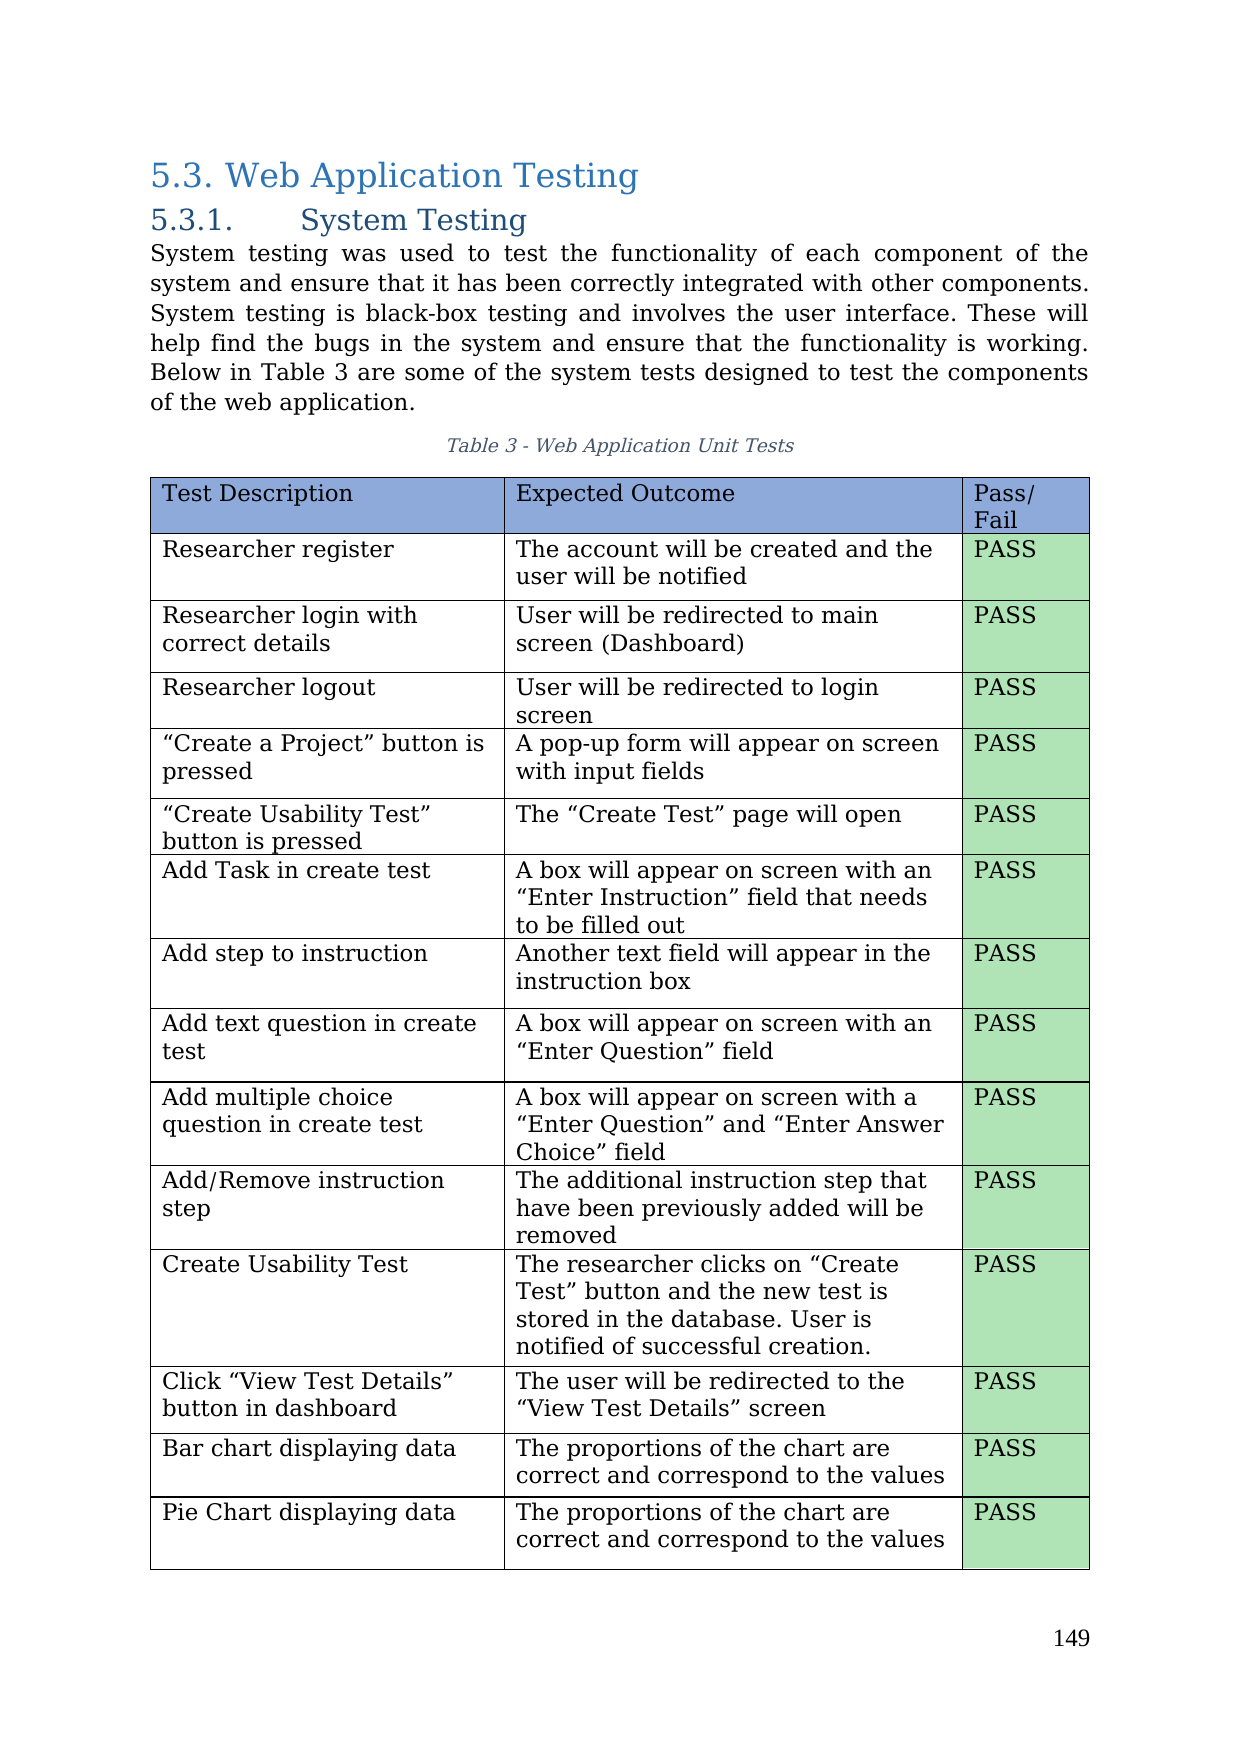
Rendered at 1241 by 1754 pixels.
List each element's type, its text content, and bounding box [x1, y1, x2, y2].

table_cell PASS [963, 1498, 1089, 1568]
table_cell PASS [963, 1009, 1089, 1081]
table_cell Add step to instruction [151, 939, 504, 1008]
table_cell User will be redirected to main screen (Dashboard) [505, 601, 962, 672]
table_cell A box will appear on screen with a “Enter Question” and “Enter Answer Choice” field [505, 1083, 962, 1165]
table_cell The additional instruction step that have been previously added will be removed [505, 1166, 962, 1248]
table_cell Create Usability Test [151, 1250, 504, 1366]
table_cell The account will be created and the user will be notified [505, 534, 962, 600]
text System testing was used to test the functionality of each component of the system and ensure that it has been correctly integrated with other components. System testing is black-box testing and involves the user interface. These will help find the bugs in the system and ensure that the functionality is working. Below in Table 3 are some of the system tests designed to test the components of the web application. [150, 239, 1090, 415]
table_cell PASS [963, 1083, 1089, 1165]
table_cell User will be redirected to login screen [505, 673, 962, 728]
table_cell PASS [963, 1367, 1089, 1433]
table_cell The “Create Test” page will open [505, 799, 962, 854]
table_header Test Description [151, 478, 504, 533]
table_cell PASS [963, 1434, 1089, 1496]
table_cell Researcher register [151, 534, 504, 600]
table_cell PASS [963, 855, 1089, 938]
table_cell Add text question in create test [151, 1009, 504, 1081]
table_cell PASS [963, 729, 1089, 798]
table_cell PASS [963, 799, 1089, 854]
table_cell PASS [963, 534, 1089, 600]
table_cell Pie Chart displaying data [151, 1498, 504, 1568]
table_cell A box will appear on screen with an “Enter Instruction” field that needs to be filled out [505, 855, 962, 938]
table_cell Click “View Test Details” button in dashboard [151, 1367, 504, 1433]
table_cell Researcher login with correct details [151, 601, 504, 672]
table_cell PASS [963, 1166, 1089, 1248]
table_header Pass/Fail [963, 478, 1089, 533]
table_cell Bar chart displaying data [151, 1434, 504, 1496]
table_cell PASS [963, 939, 1089, 1008]
table_cell Researcher logout [151, 673, 504, 728]
table_cell Another text field will appear in the instruction box [505, 939, 962, 1008]
table_cell Add/Remove instruction step [151, 1166, 504, 1248]
table_cell PASS [963, 673, 1089, 728]
table_cell The researcher clicks on “Create Test” button and the new test is stored in the database. User is notified of successful creation. [505, 1250, 962, 1366]
table_cell The user will be redirected to the “View Test Details” screen [505, 1367, 962, 1433]
subtitle Web Application Testing [150, 154, 1090, 194]
subtitle System Testing [150, 201, 1090, 236]
table_cell The proportions of the chart are correct and correspond to the values [505, 1498, 962, 1568]
table_cell “Create a Project” button is pressed [151, 729, 504, 798]
table_cell The proportions of the chart are correct and correspond to the values [505, 1434, 962, 1496]
table_cell A box will appear on screen with an “Enter Question” field [505, 1009, 962, 1081]
table_cell PASS [963, 1250, 1089, 1366]
table_cell Add Task in create test [151, 855, 504, 938]
table_cell “Create Usability Test” button is pressed [151, 799, 504, 854]
table_header Expected Outcome [505, 478, 962, 533]
table_cell A pop-up form will appear on screen with input fields [505, 729, 962, 798]
table_cell Add multiple choice question in create test [151, 1083, 504, 1165]
table_cell PASS [963, 601, 1089, 672]
